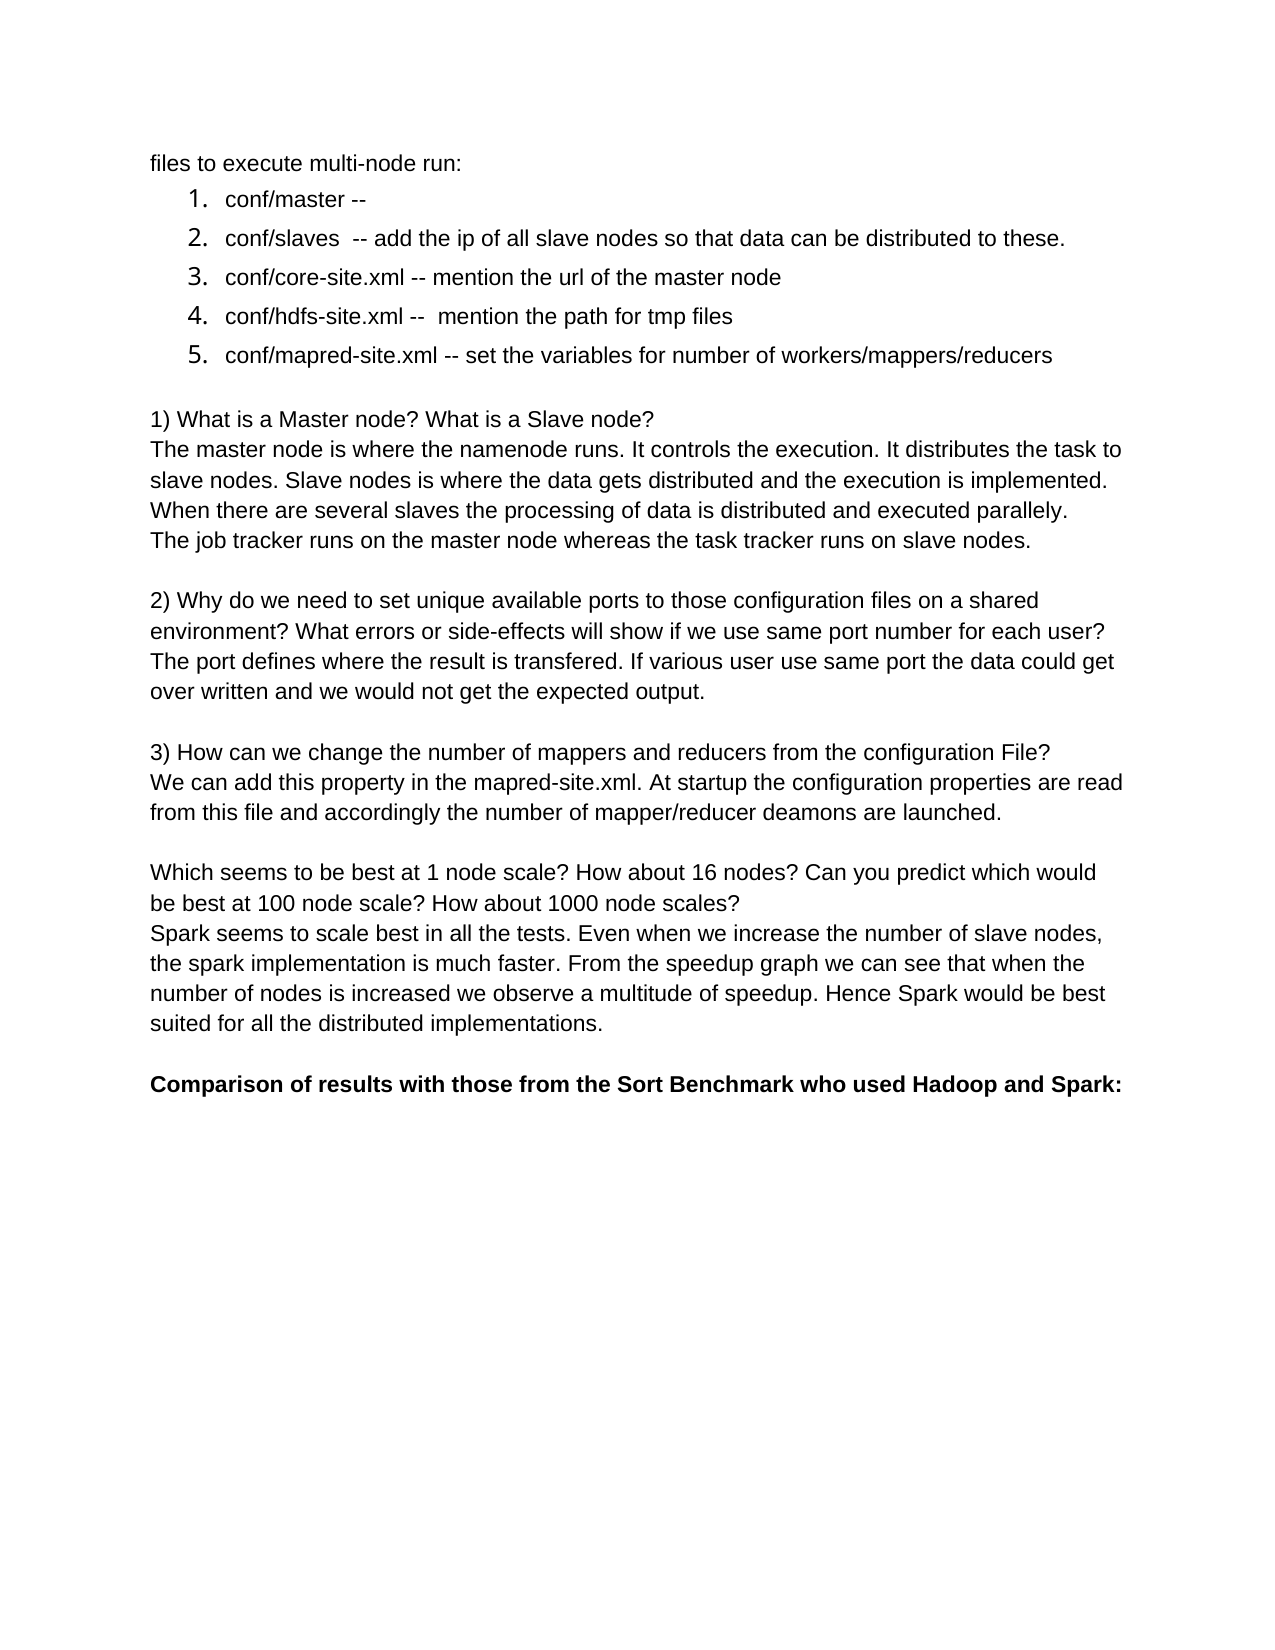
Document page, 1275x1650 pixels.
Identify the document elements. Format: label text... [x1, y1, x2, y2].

text The master node is where the namenode runs. It controls the execution. It distributes the task to slave nodes. Slave nodes is where the data gets distributed and the execution is implemented. When there are several slaves the processing of data is distributed and executed parallely. [150, 436, 1125, 523]
text Comparison of results with those from the Sort Benchmark who used Hadoop and Spark: [150, 1071, 1125, 1097]
text 2) Why do we need to set unique available ports to those configuration files on a shared environment? What errors or side-effects will show if we use same port number for each user? [150, 587, 1125, 644]
text We can add this property in the mapred-site.xml. At startup the configuration properties are read from this file and accordingly the number of mapper/reducer deamons are launched. [150, 769, 1125, 825]
text Which seems to be best at 1 node scale? How about 16 nodes? Can you predict which would be best at 100 node scale? How about 1000 node scales? [150, 859, 1125, 916]
text The job tracker runs on the master node whereas the task tracker runs on slave nodes. [150, 527, 1125, 553]
list conf/master -- [187, 180, 1125, 214]
list conf/mapred-site.xml -- set the variables for number of workers/mappers/reducers [187, 337, 1125, 371]
text The port defines where the result is transfered. If various user use same port the data could get over written and we would not get the expected output. [150, 648, 1125, 704]
text Spark seems to scale best in all the tests. Even when we increase the number of slave nodes, the spark implementation is much faster. From the speedup graph we can see that when the number of nodes is increased we observe a multitude of speedup. Hence Spark would be best suited for all the distributed implementations. [150, 920, 1125, 1037]
list conf/slaves -- add the ip of all slave nodes so that data can be distributed to these. [187, 219, 1125, 253]
list conf/core-site.xml -- mention the url of the master node [187, 258, 1125, 293]
text 3) How can we change the number of mappers and reducers from the configuration File? [150, 738, 1125, 765]
list conf/hdfs-site.xml -- mention the path for tmp files [187, 298, 1125, 332]
text files to execute multi-node run: [150, 150, 1125, 176]
text 1) What is a Master node? What is a Slave node? [150, 406, 1125, 433]
